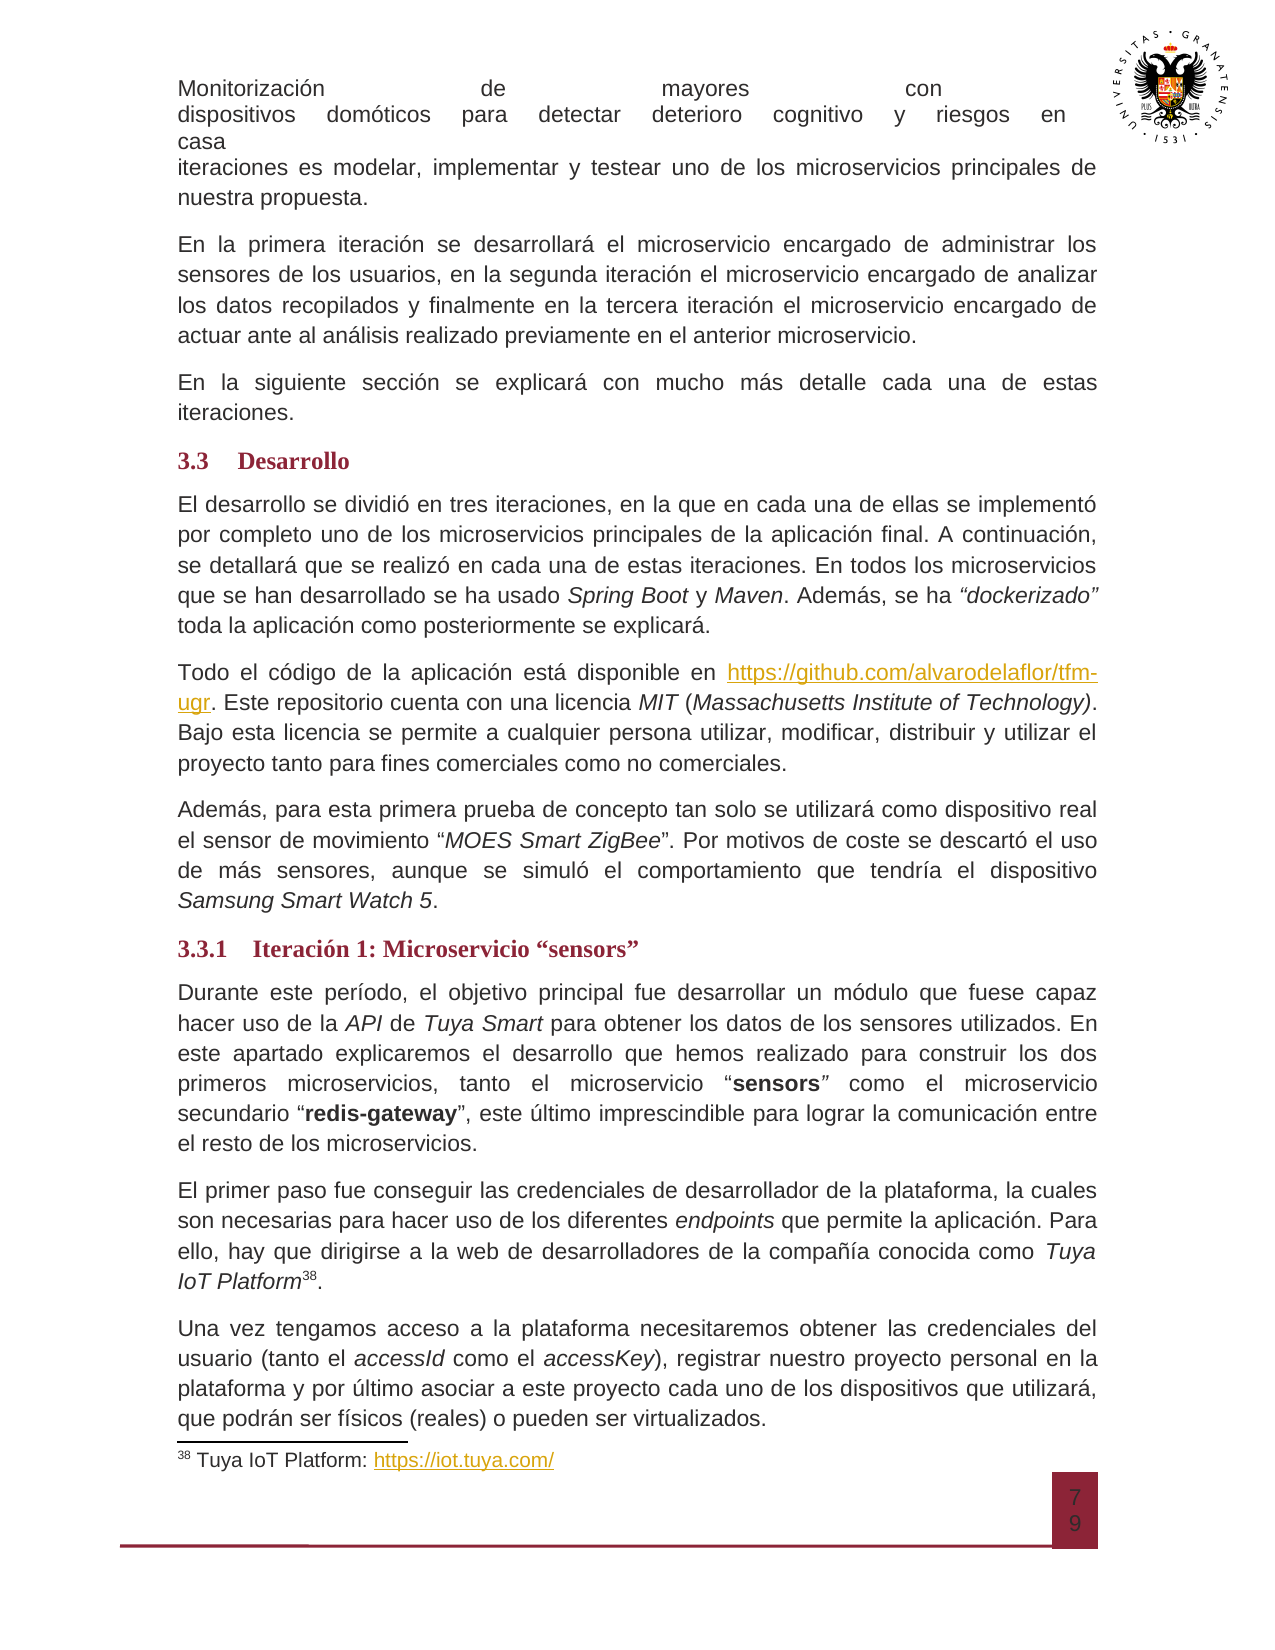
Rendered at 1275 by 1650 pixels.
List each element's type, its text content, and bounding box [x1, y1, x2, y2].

text El primer paso fue conseguir las credenciales de desarrollador de la plataforma, la cuales son necesarias para hacer uso de los diferentes endpoints que permite la aplicación. Para ello, hay que dirigirse a la web de desarrolladores de la compañía conocida como Tuya IoT Platform. [177, 1177, 1098, 1294]
text Además, para esta primera prueba de concepto tan solo se utilizará como dispositivo real el sensor de movimiento “MOES Smart ZigBee”. Por motivos de coste se descartó el uso de más sensores, aunque se simuló el comportamiento que tendría el dispositivo Samsung Smart Watch 5. [177, 796, 1098, 913]
subtitle Iteración 1: Microservicio “sensors” [177, 934, 1098, 963]
subtitle Desarrollo [177, 446, 1098, 474]
text El desarrollo se dividió en tres iteraciones, en la que en cada una de ellas se implementó por completo uno de los microservicios principales de la aplicación final. A continuación, se detallará que se realizó en cada una de estas iteraciones. En todos los microservicios que se han desarrollado se ha usado Spring Boot y Maven. Además, se ha “dockerizado” toda la aplicación como posteriormente se explicará. [177, 491, 1098, 638]
text Todo el código de la aplicación está disponible en https://github.com/alvarodelaflor/tfm-ugr. Este repositorio cuenta con una licencia MIT (Massachusetts Institute of Technology). Bajo esta licencia se permite a cualquier persona utilizar, modificar, distribuir y utilizar el proyecto tanto para fines comerciales como no comerciales. [177, 659, 1098, 776]
picture [1061, 22, 1275, 146]
text En la siguiente sección se explicará con mucho más detalle cada una de estas iteraciones. [177, 369, 1098, 425]
text En la primera iteración se desarrollará el microservicio encargado de administrar los sensores de los usuarios, en la segunda iteración el microservicio encargado de analizar los datos recopilados y finalmente en la tercera iteración el microservicio encargado de actuar ante al análisis realizado previamente en el anterior microservicio. [177, 231, 1098, 348]
text Una vez tengamos acceso a la plataforma necesitaremos obtener las credenciales del usuario (tanto el accessId como el accessKey), registrar nuestro proyecto personal en la plataforma y por último asociar a este proyecto cada uno de los dispositivos que utilizará, que podrán ser físicos (reales) o pueden ser virtualizados. [177, 1315, 1098, 1432]
text Durante este período, el objetivo principal fue desarrollar un módulo que fuese capaz hacer uso de la API de Tuya Smart para obtener los datos de los sensores utilizados. En este apartado explicaremos el desarrollo que hemos realizado para construir los dos primeros microservicios, tanto el microservicio “sensors” como el microservicio secundario “redis-gateway”, este último imprescindible para lograr la comunicación entre el resto de los microservicios. [177, 979, 1098, 1157]
